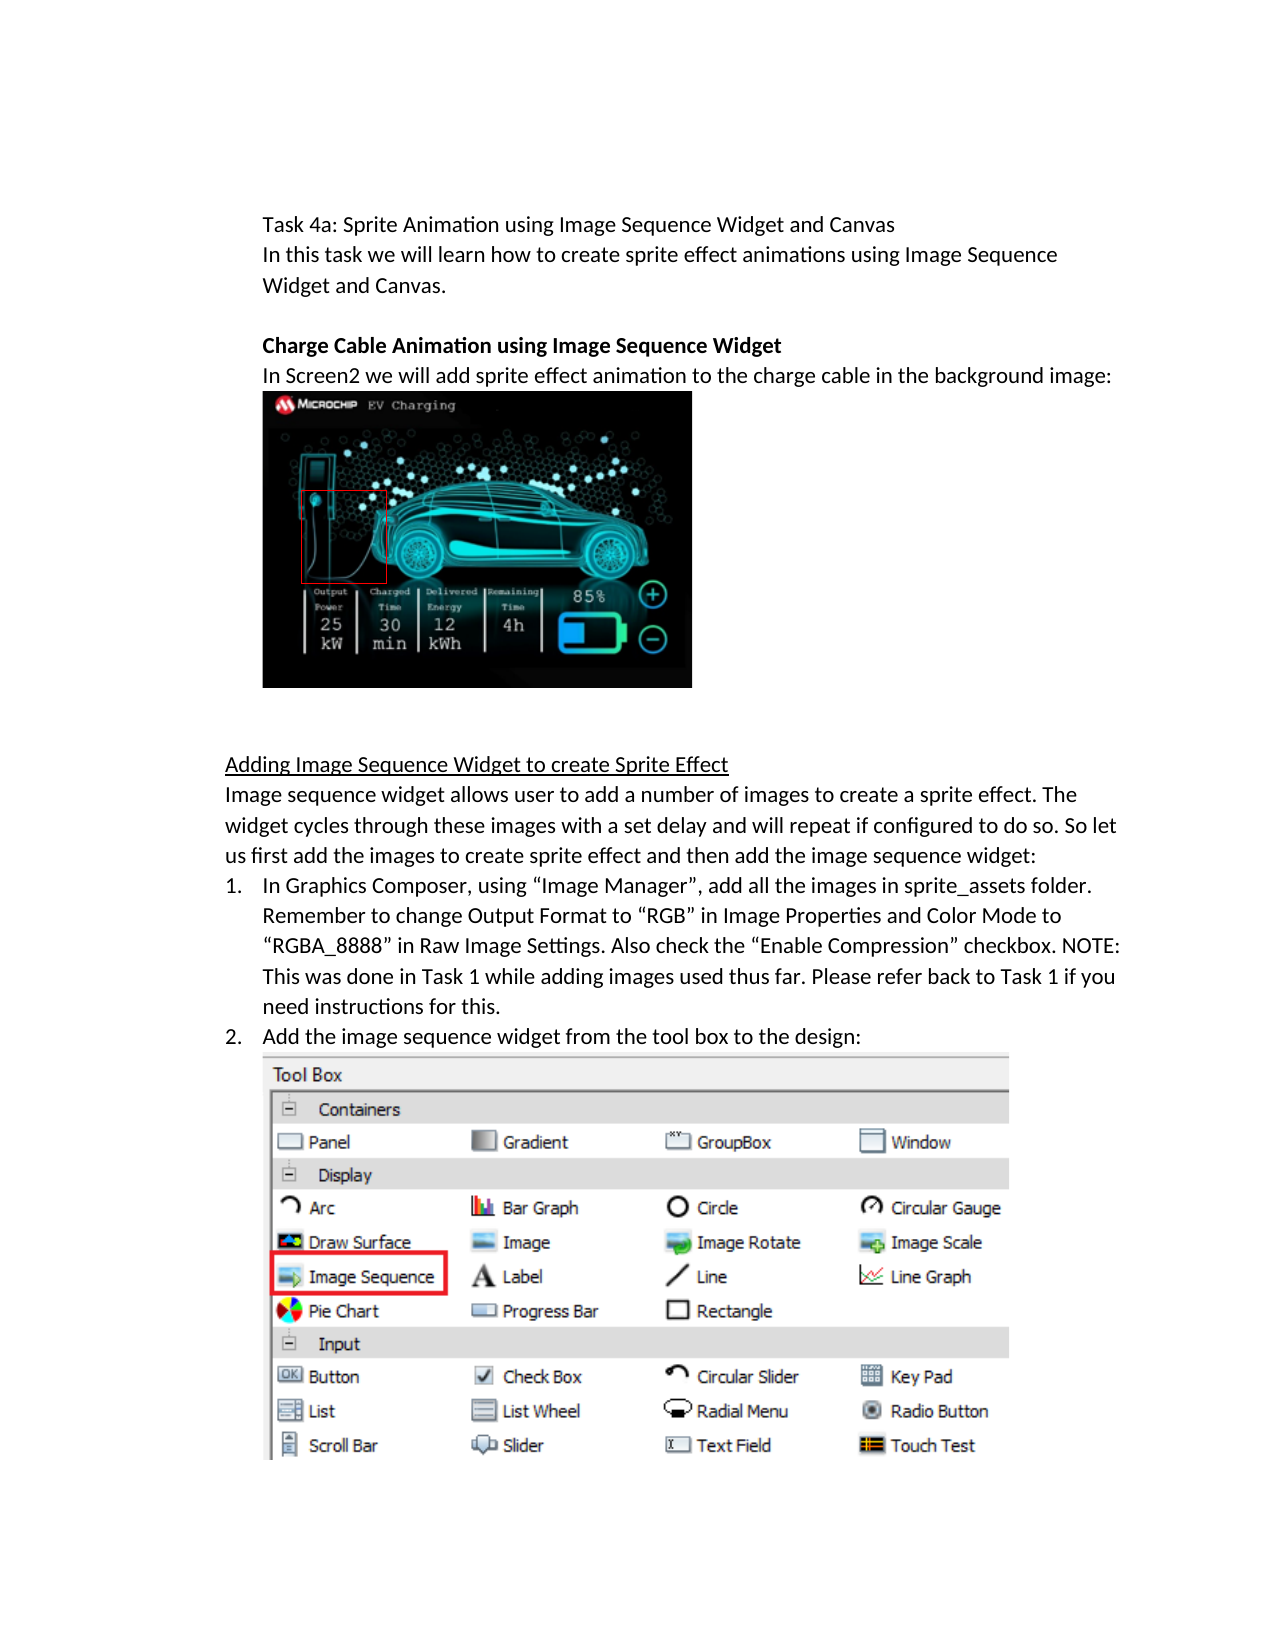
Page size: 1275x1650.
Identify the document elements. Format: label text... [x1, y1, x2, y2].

picture [262, 391, 693, 688]
list In Screen2 we will add sprite effect animation to the charge cable in the background image: [262, 361, 1125, 389]
list Charge Cable Animation using Image Sequence Widget [262, 331, 1125, 359]
list Adding Image Sequence Widget to create Sprite Effect [225, 750, 1125, 778]
list Image sequence widget allows user to add a number of images to create a sprite effect. The widget cycles through these images with a set delay and will repeat if configured to do so. So let us first add the images to create sprite effect and then add the image sequence widget: [225, 781, 1125, 869]
list In this task we will learn how to create sprite effect animations using Image Sequence Widget and Canvas. [262, 241, 1125, 299]
list Task 4a: Sprite Animation using Image Sequence Widget and Canvas [262, 210, 1125, 238]
list In Graphics Composer, using “Image Manager”, add all the images in sprite_assets folder. Remember to change Output Format to “RGB” in Image Properties and Color Mode to “RGBA_8888” in Raw Image Settings. Also check the “Enable Compression” checkbox. NOTE: This was done in Task 1 while adding images used thus far. Please refer back to Task 1 if you need instructions for this. [225, 871, 1125, 1020]
picture [262, 1052, 1010, 1460]
list Add the image sequence widget from the tool box to the design: [225, 1022, 1125, 1050]
